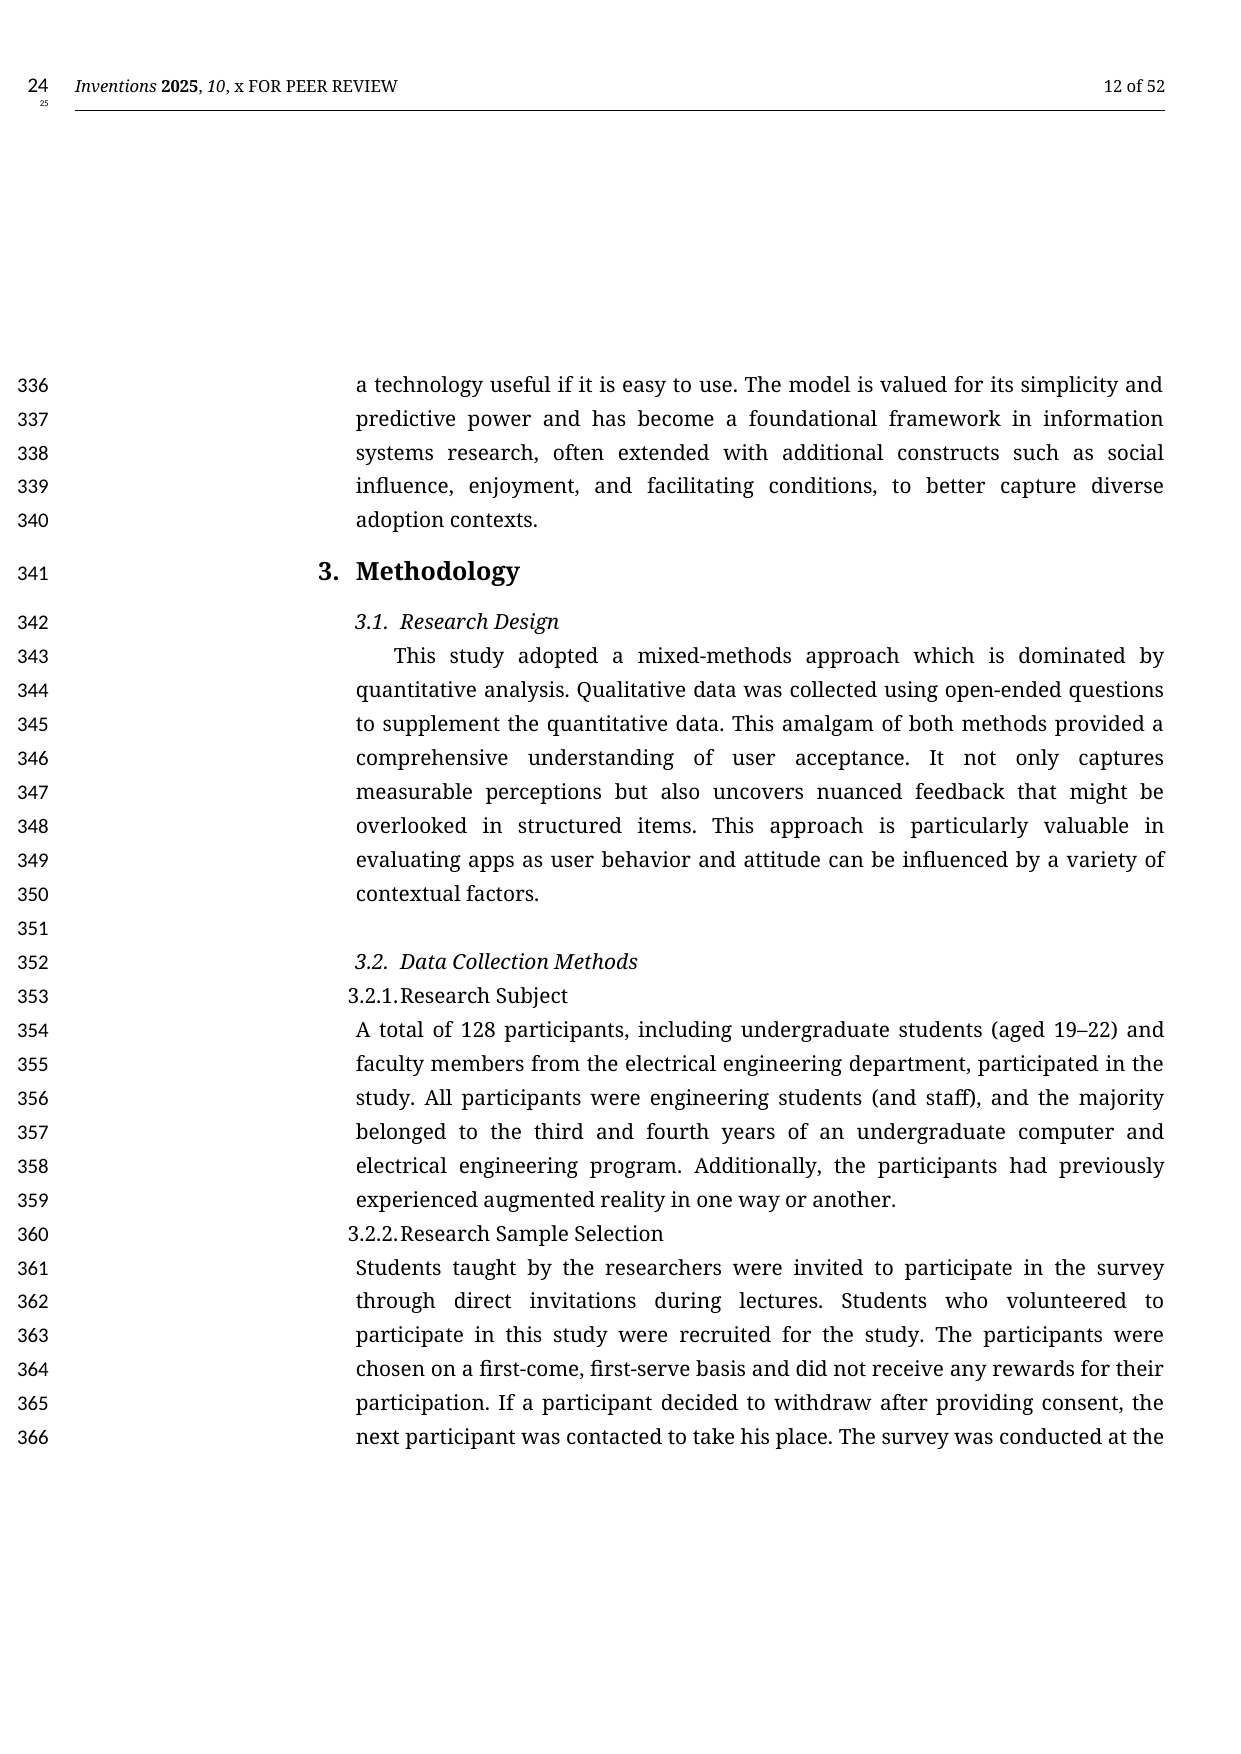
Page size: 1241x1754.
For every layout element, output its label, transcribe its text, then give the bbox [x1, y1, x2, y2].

list Methodology [318, 537, 1165, 605]
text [356, 367, 1165, 537]
list Research Subject [347, 978, 1165, 1012]
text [356, 1250, 1165, 1454]
list Data Collection Methods [355, 944, 1165, 978]
list Research Sample Selection [347, 1216, 1165, 1250]
text A total of 128 participants, including undergraduate students (aged 19–22) and faculty members from the electrical engineering department, participated in the study. All participants were engineering students (and staff), and the majority belonged to the third and fourth years of an undergraduate computer and electrical engineering program. Additionally, the participants had previously experienced augmented reality in one way or another. [356, 1012, 1165, 1216]
text This study adopted a mixed-methods approach which is dominated by quantitative analysis. Qualitative data was collected using open-ended questions to supplement the quantitative data. This amalgam of both methods provided a comprehensive understanding of user acceptance. It not only captures measurable perceptions but also uncovers nuanced feedback that might be overlooked in structured items. This approach is particularly valuable in evaluating apps as user behavior and attitude can be influenced by a variety of contextual factors. [356, 639, 1165, 910]
list Research Design [355, 605, 1165, 639]
